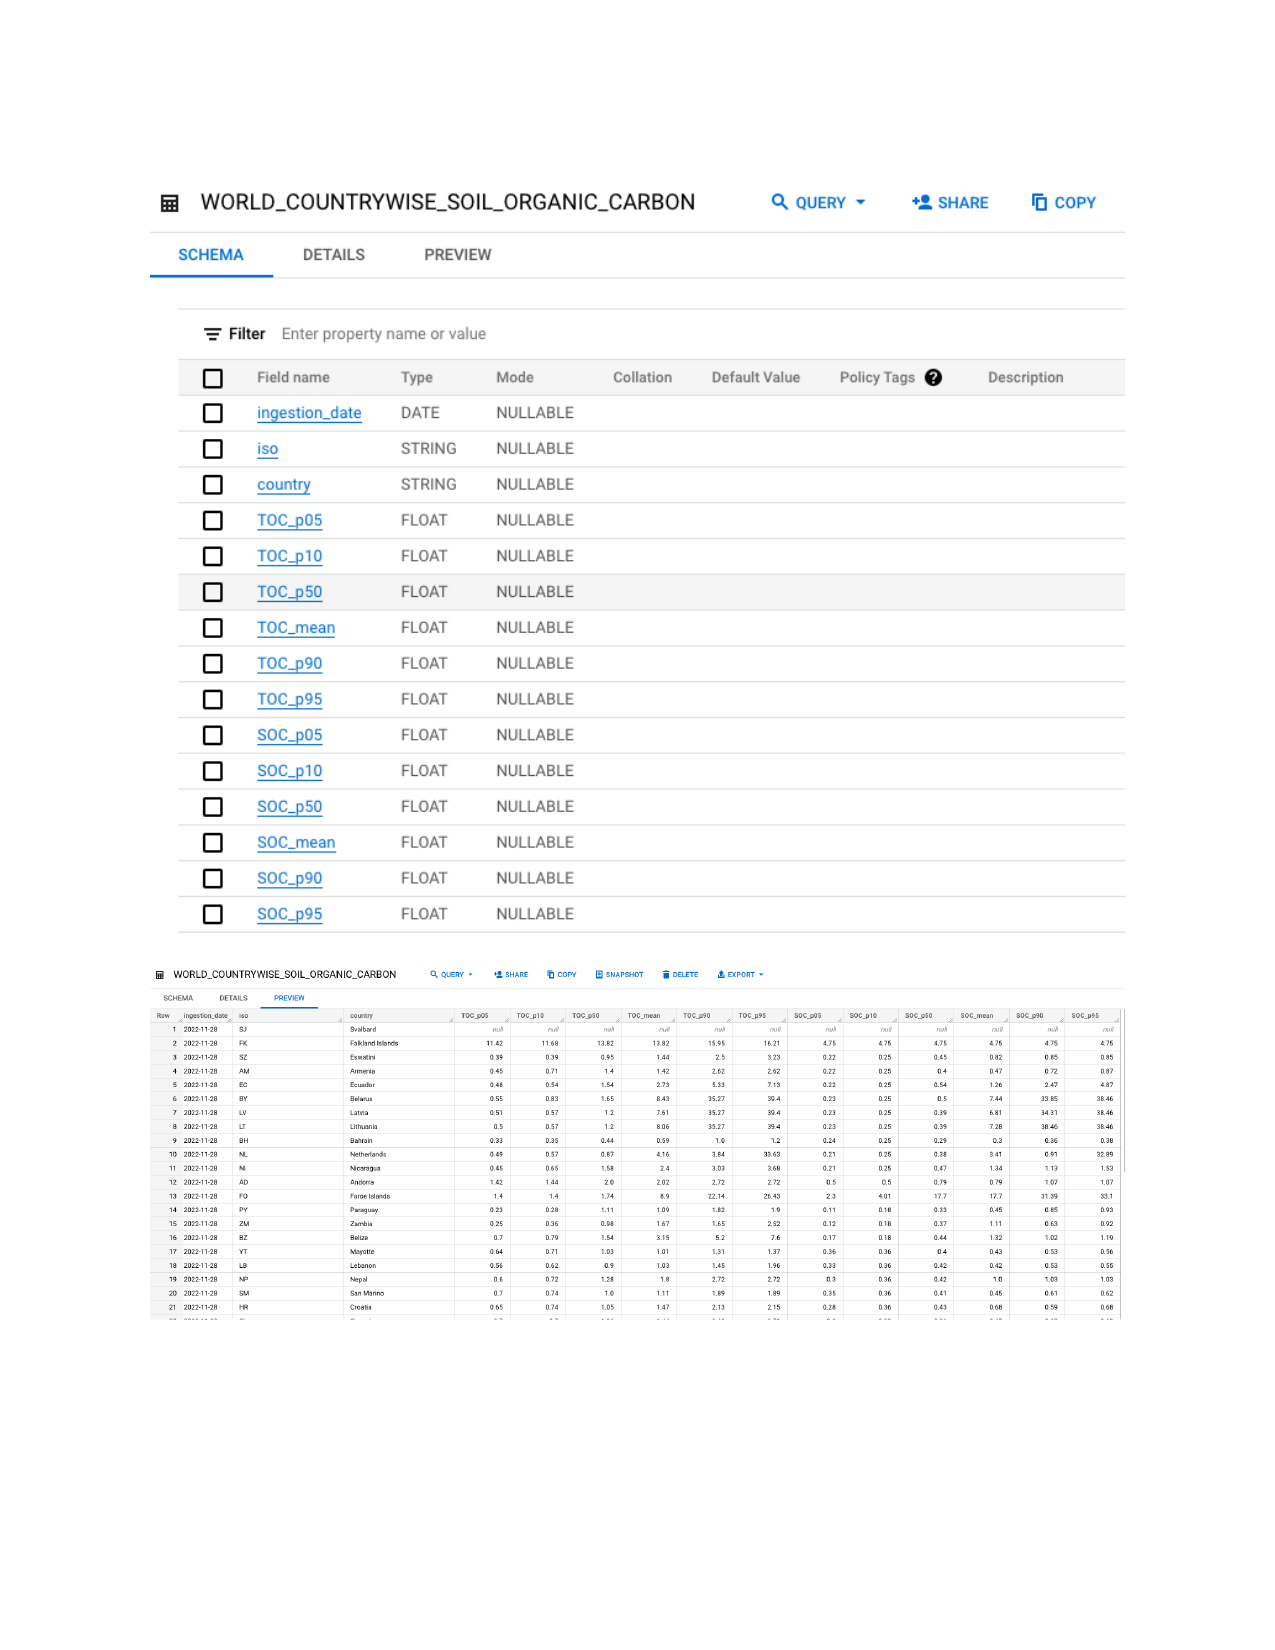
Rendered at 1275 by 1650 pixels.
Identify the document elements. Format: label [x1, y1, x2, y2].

picture [150, 180, 1125, 933]
picture [150, 962, 1125, 1322]
